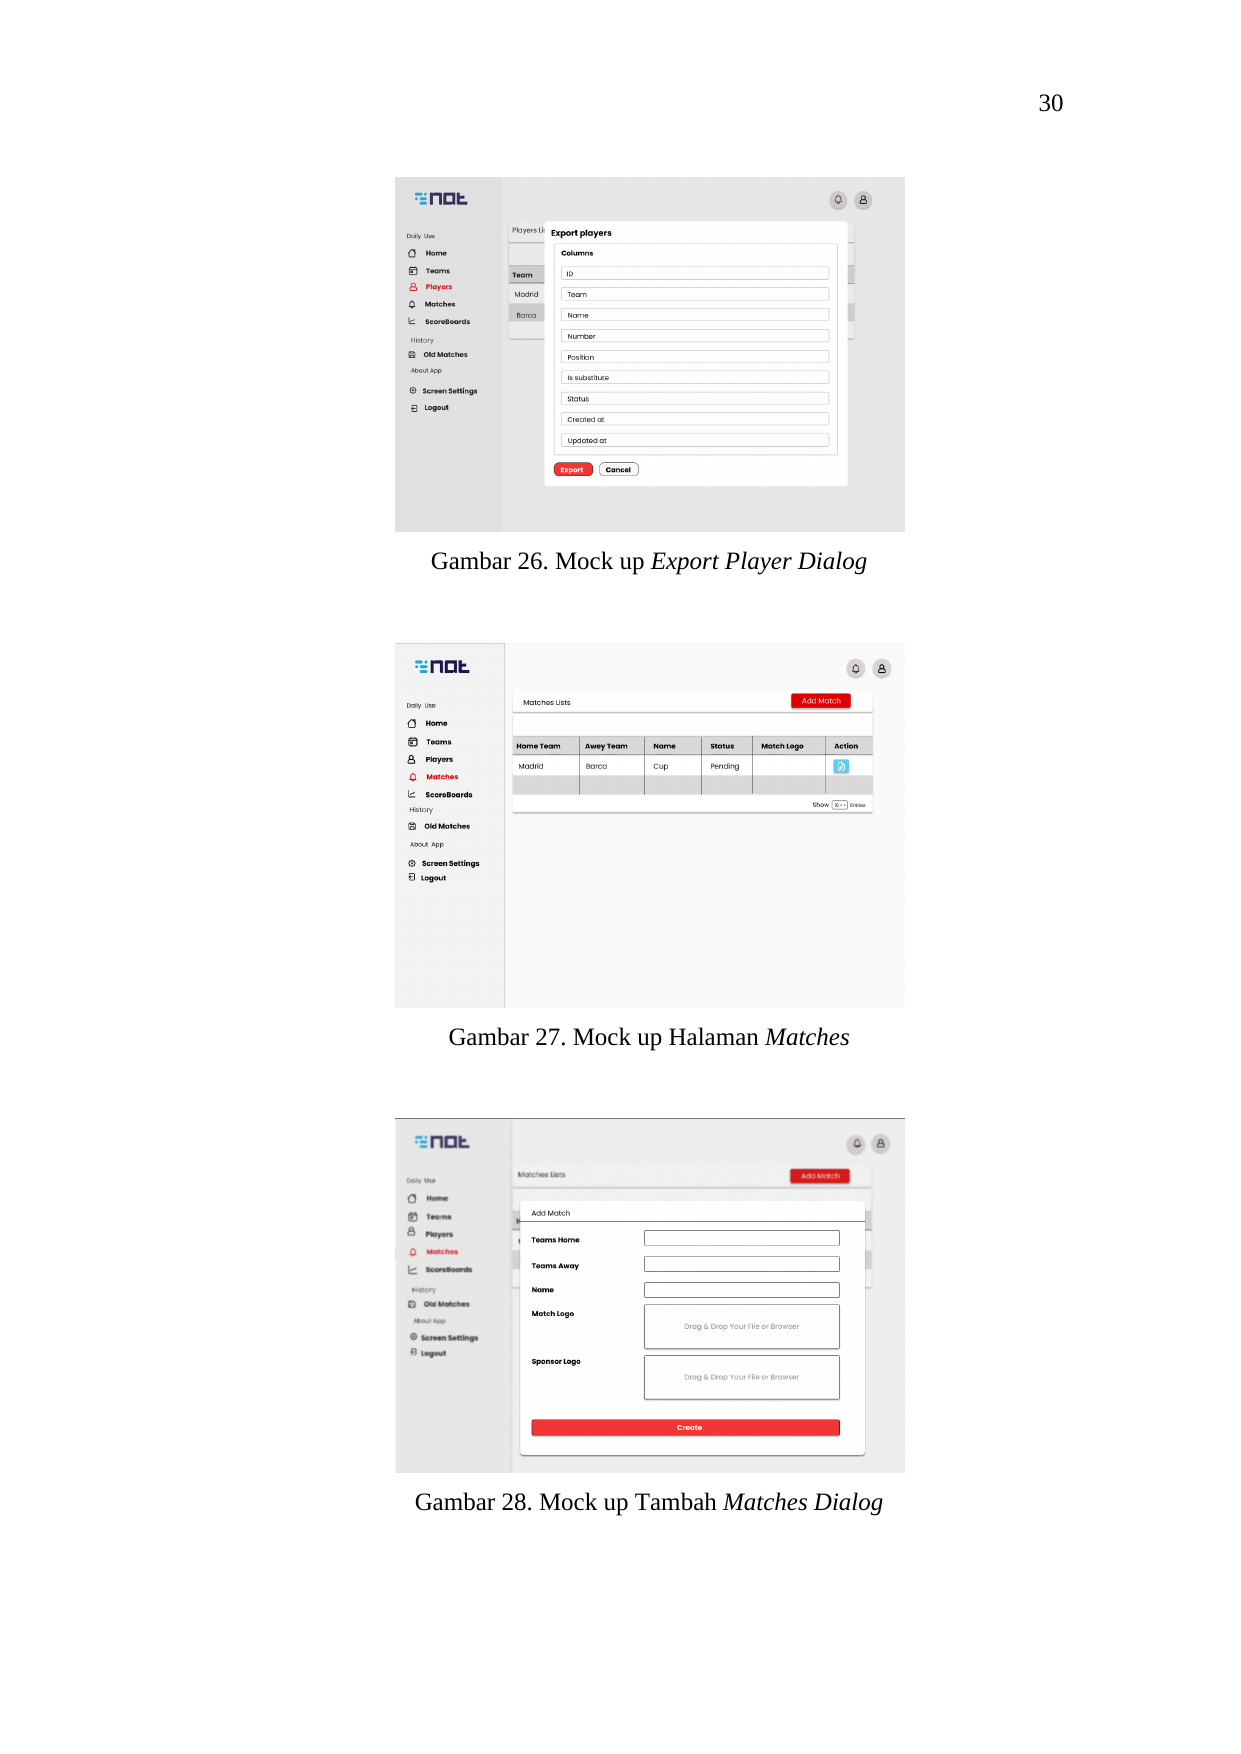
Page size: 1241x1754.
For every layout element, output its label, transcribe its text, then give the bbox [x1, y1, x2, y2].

picture [395, 177, 905, 532]
picture [395, 1118, 905, 1473]
picture [395, 643, 905, 1008]
